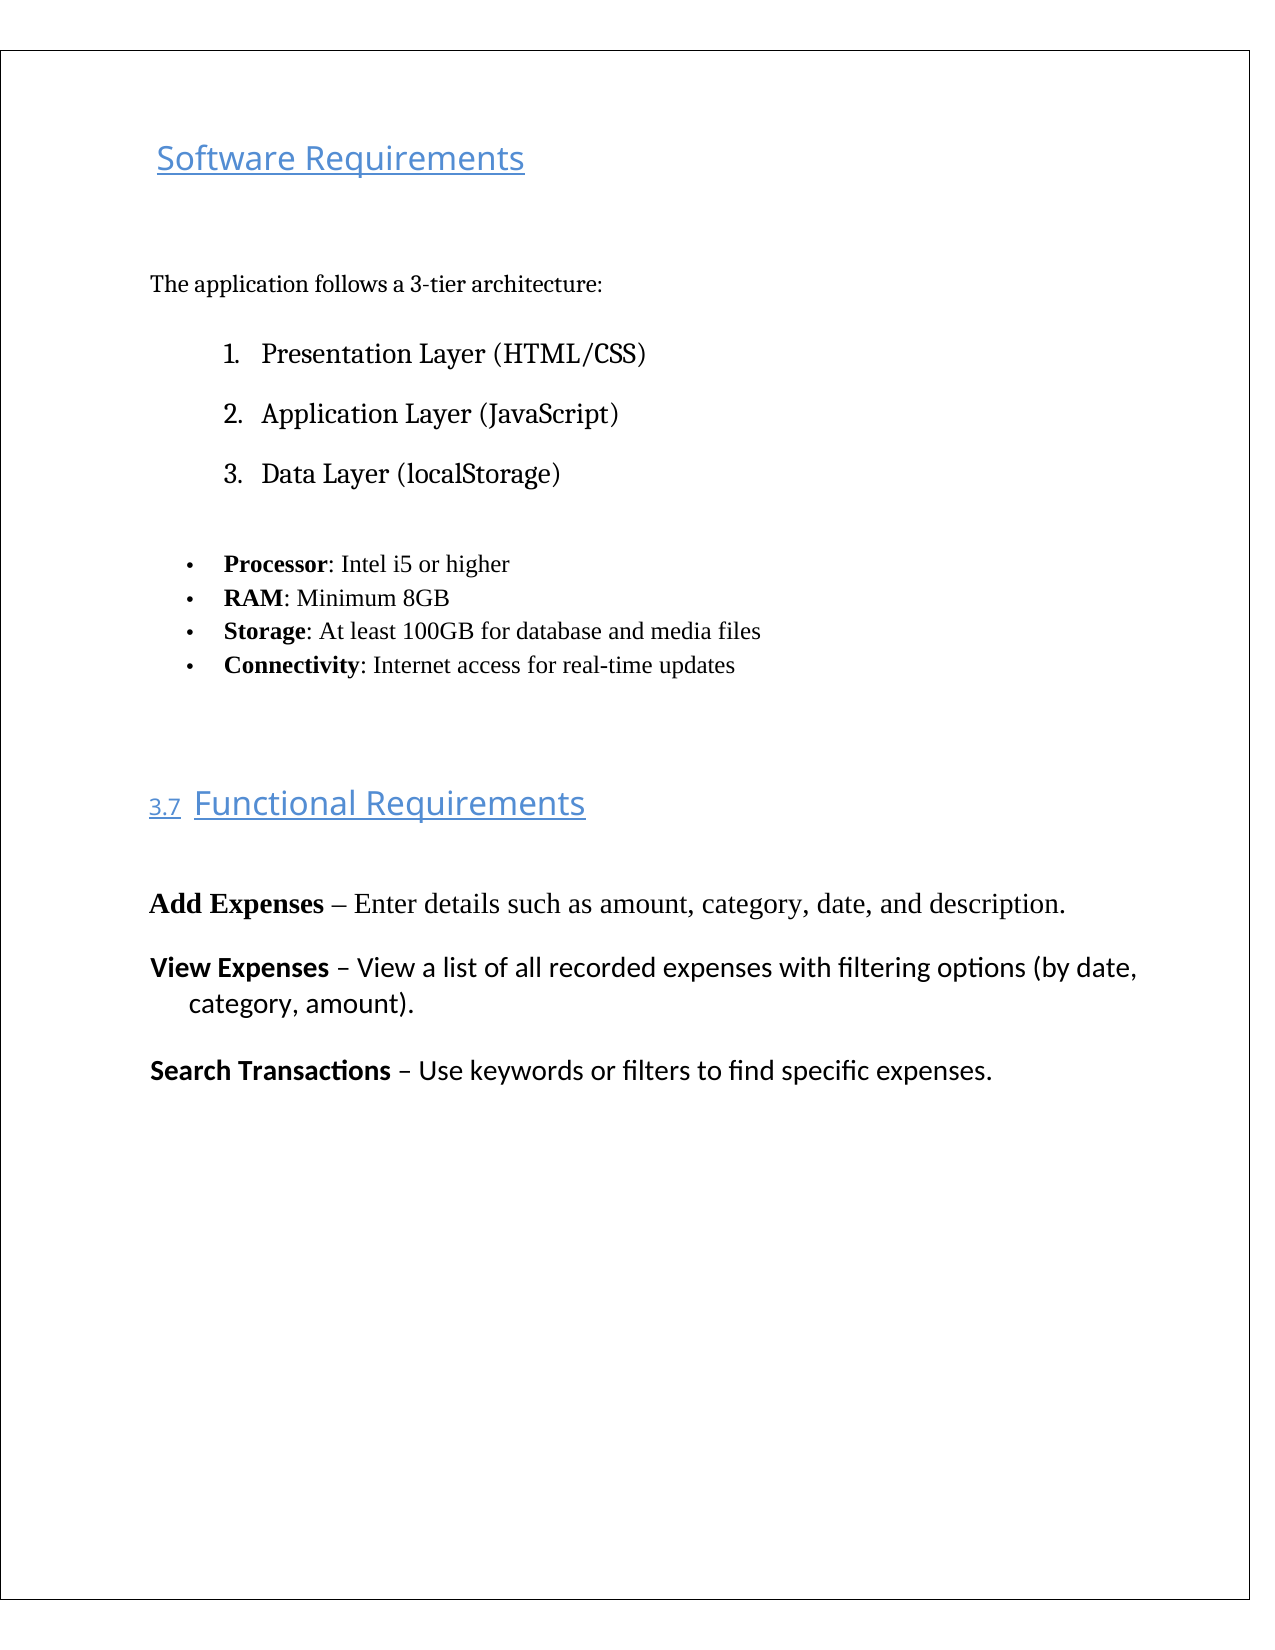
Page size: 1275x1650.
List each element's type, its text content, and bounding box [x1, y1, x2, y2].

list Storage: At least 100GB for database and media files [186, 616, 1249, 645]
list Application Layer (JavaScript) [223, 397, 1249, 430]
list Data Layer (localStorage) [223, 457, 1249, 490]
text View Expenses – View a list of all recorded expenses with filtering options (by date, category, amount). [150, 949, 1249, 1021]
text 3.7 Functional Requirements [148, 779, 1249, 825]
text Search Transactions – Use keywords or filters to find specific expenses. [150, 1052, 1249, 1087]
list Connectivity: Internet access for real-time updates [186, 650, 1249, 679]
list RAM: Minimum 8GB [186, 583, 1249, 612]
list Processor: Intel i5 or higher [186, 549, 1249, 578]
text The application follows a 3-tier architecture: [75, 270, 1249, 299]
text Add Expenses – Enter details such as amount, category, date, and description. [148, 888, 1249, 919]
list Presentation Layer (HTML/CSS) [223, 337, 1249, 371]
text Software Requirements [75, 134, 1249, 180]
